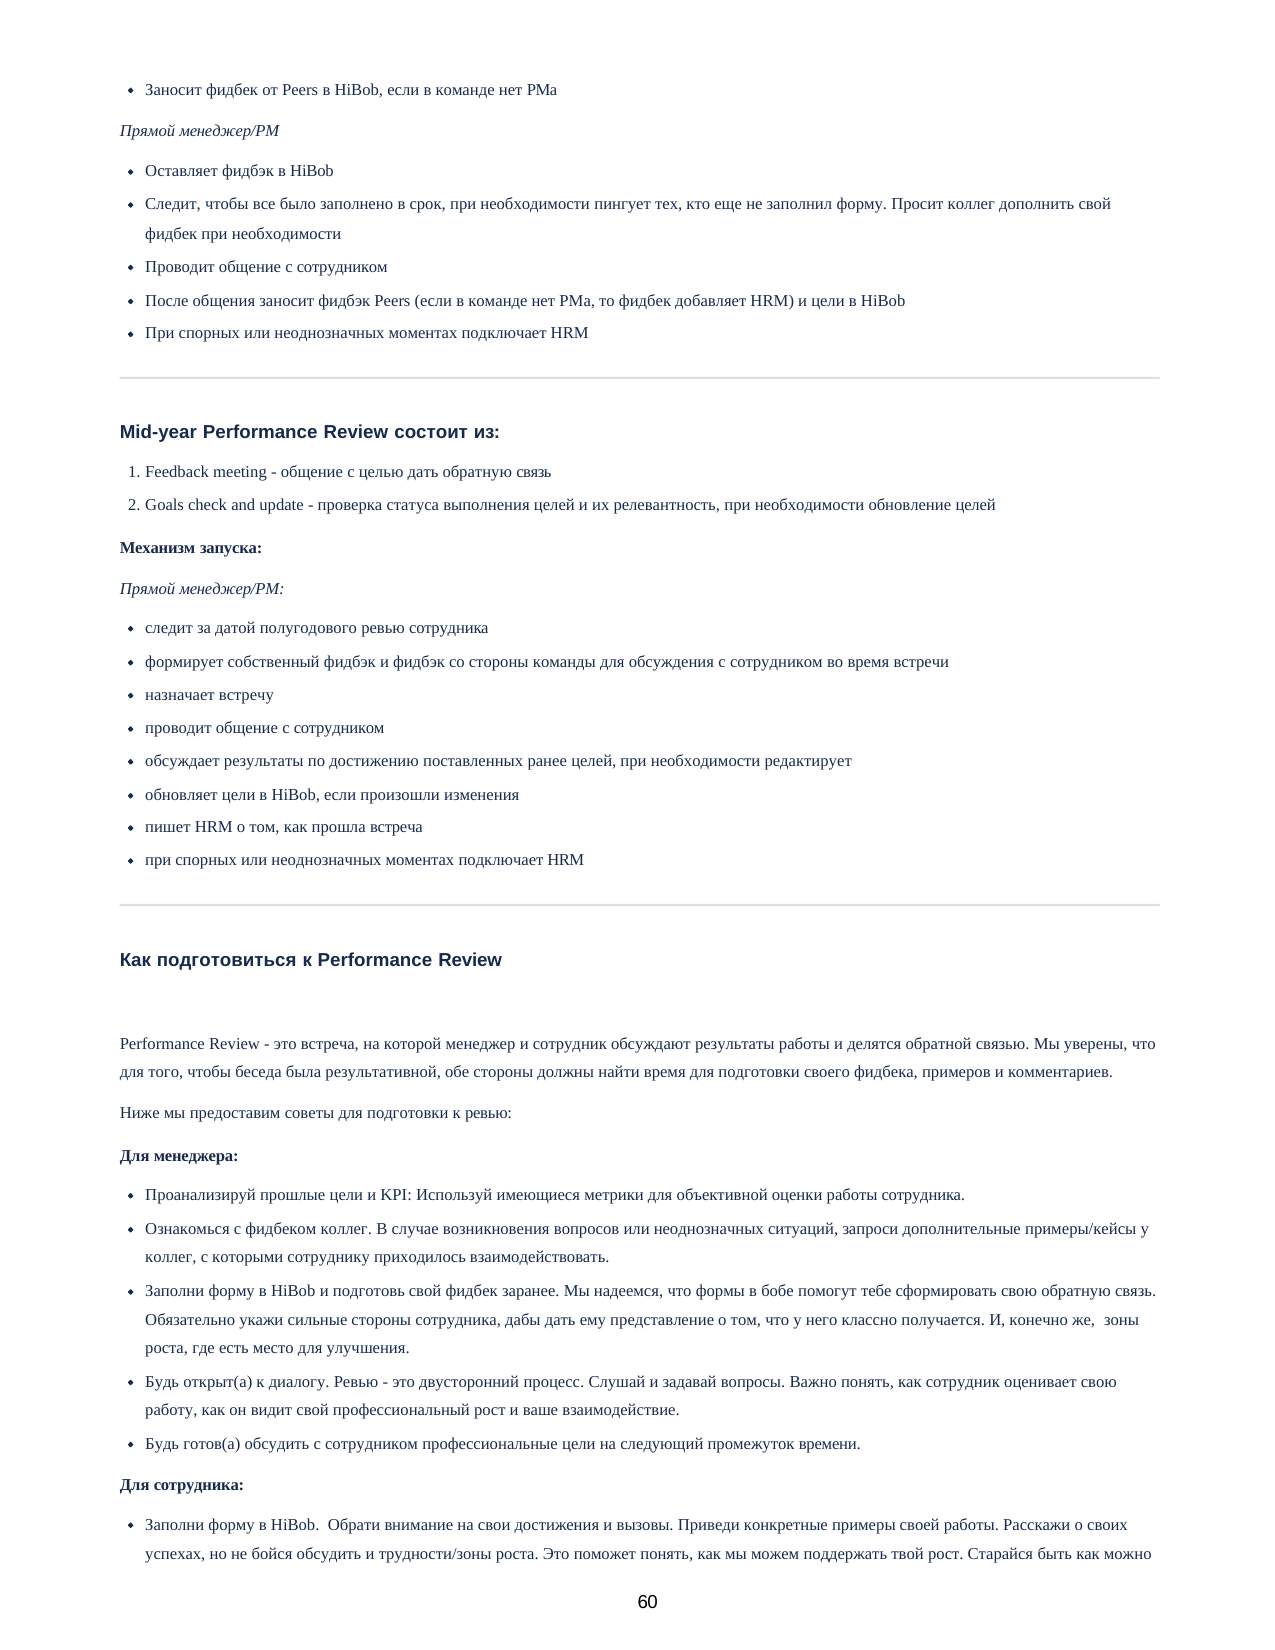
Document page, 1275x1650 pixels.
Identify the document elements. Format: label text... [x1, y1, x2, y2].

text проводит общение с сотрудником [145, 718, 1185, 737]
text Performance Review - это встреча, на которой менеджер и сотрудник обсуждают результаты работы и делятся обратной связью. Мы уверены, что для того, чтобы беседа была результативной, обе стороны должны найти время для подготовки своего фидбека, примеров и комментариев. [119, 1034, 1160, 1081]
text Заполни форму в HiBob. Обрати внимание на свои достижения и вызовы. Приведи конкретные примеры своей работы. Расскажи о своих успехах, но не бойся обсудить и трудности/зоны роста. Это поможет понять, как мы можем поддержать твой рост. Старайся быть как можно [145, 1514, 1185, 1563]
text Заполни форму в HiBob и подготовь свой фидбек заранее. Мы надеемся, что формы в бобе помогут тебе сформировать свою обратную связь. Обязательно укажи сильные стороны сотрудника, дабы дать ему представление о том, что у него классно получается. И, конечно же, зоны роста, где есть место для улучшения. [145, 1281, 1160, 1357]
text Будь готов(а) обсудить с сотрудником профессиональные цели на следующий промежуток времени. [145, 1434, 1185, 1453]
text следит за датой полугодового ревью сотрудника [145, 618, 1185, 637]
text формирует собственный фидбэк и фидбэк со стороны команды для обсуждения с сотрудником во время встречи назначает встречу [145, 652, 973, 704]
list Feedback meeting - общение с целью дать обратную связь [128, 462, 1185, 481]
subtitle Mid-year Performance Review cостоит из: [119, 421, 1185, 442]
text Проанализируй прошлые цели и KPI: Используй имеющиеся метрики для объективной оценки работы сотрудника. [145, 1185, 1185, 1204]
text Оставляет фидбэк в HiBob [145, 161, 1185, 180]
subtitle Для менеджера: [119, 1146, 1185, 1165]
text Прямой менеджер/PM: [119, 579, 1185, 598]
text Заносит фидбек от Peers в HiBob, если в команде нет PMа [145, 79, 1185, 99]
text После общения заносит фидбэк Peers (если в команде нет PMа, то фидбек добавляет HRM) и цели в HiBob При спорных или неоднозначных моментах подключает HRM [145, 291, 933, 342]
text Проводит общение с сотрудником [145, 257, 1185, 276]
subtitle Как подготовиться к Performance Review [119, 949, 1185, 971]
subtitle Механизм запуска: [119, 537, 1185, 557]
text Будь открыт(а) к диалогу. Ревью - это двусторонний процесс. Слушай и задавай вопросы. Важно понять, как сотрудник оценивает свою работу, как он видит свой профессиональный рост и ваше взаимодействие. [145, 1372, 1151, 1419]
text обсуждает результаты по достижению поставленных ранее целей, при необходимости редактирует обновляет цели в HiBob, если произошли изменения [145, 751, 875, 804]
text пишет HRM о том, как прошла встреча [145, 818, 1185, 836]
text при спорных или неоднозначных моментах подключает HRM [145, 850, 1185, 869]
list Goals check and update - проверка статуса выполнения целей и их релевантность, при необходимости обновление целей [128, 495, 1185, 514]
text Ниже мы предоставим советы для подготовки к ревью: [119, 1103, 1185, 1122]
text Ознакомься с фидбеком коллег. В случае возникновения вопросов или неоднозначных ситуаций, запроси дополнительные примеры/кейсы у коллег, с которыми сотруднику приходилось взаимодействовать. [145, 1219, 1185, 1266]
subtitle Для сотрудника: [119, 1475, 1185, 1494]
text Следит, чтобы все было заполнено в срок, при необходимости пингует тех, кто еще не заполнил форму. Просит коллег дополнить свой фидбек при необходимости [145, 194, 1151, 243]
text Прямой менеджер/PM [119, 121, 1185, 140]
